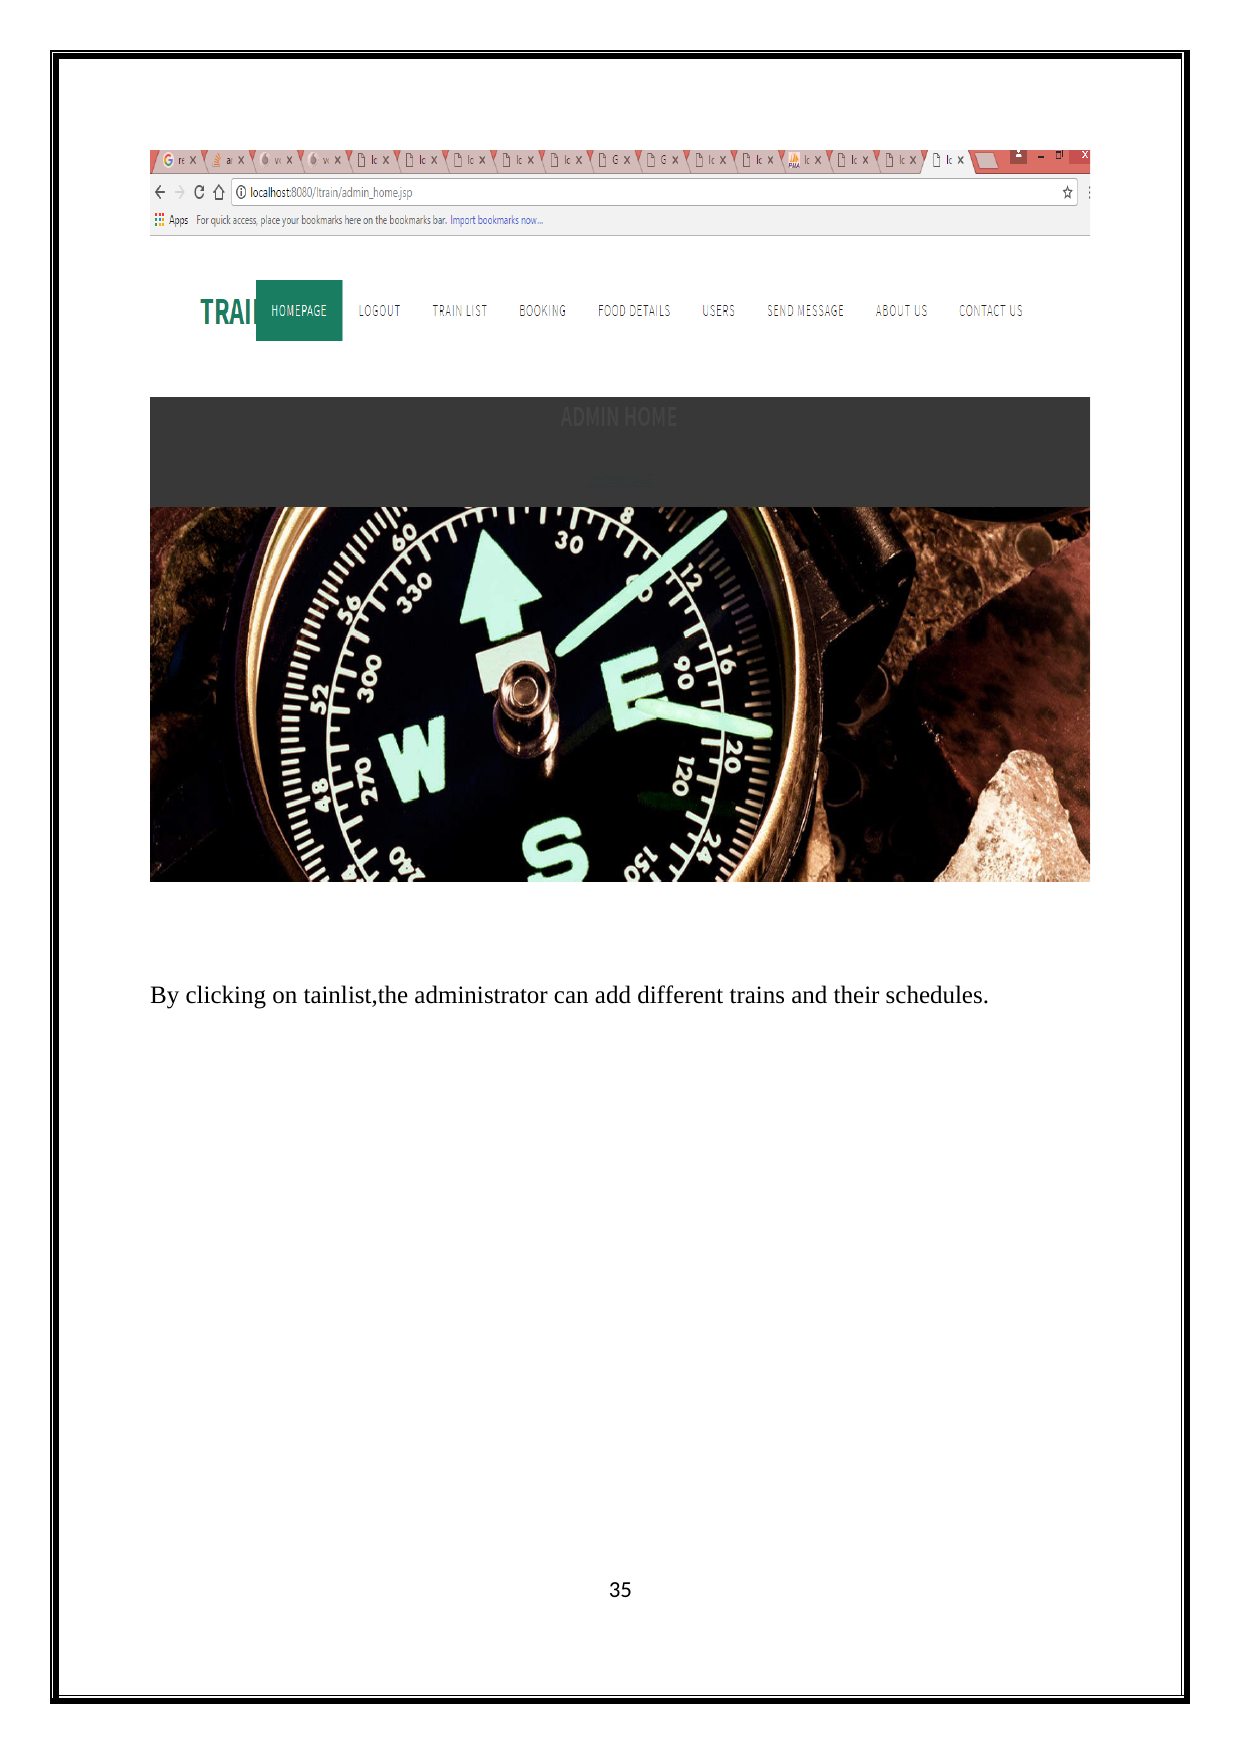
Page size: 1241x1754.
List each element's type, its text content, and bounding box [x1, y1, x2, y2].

text By clicking on tainlist,the administrator can add different trains and their schedules. [150, 980, 1090, 1009]
picture [150, 150, 1091, 882]
